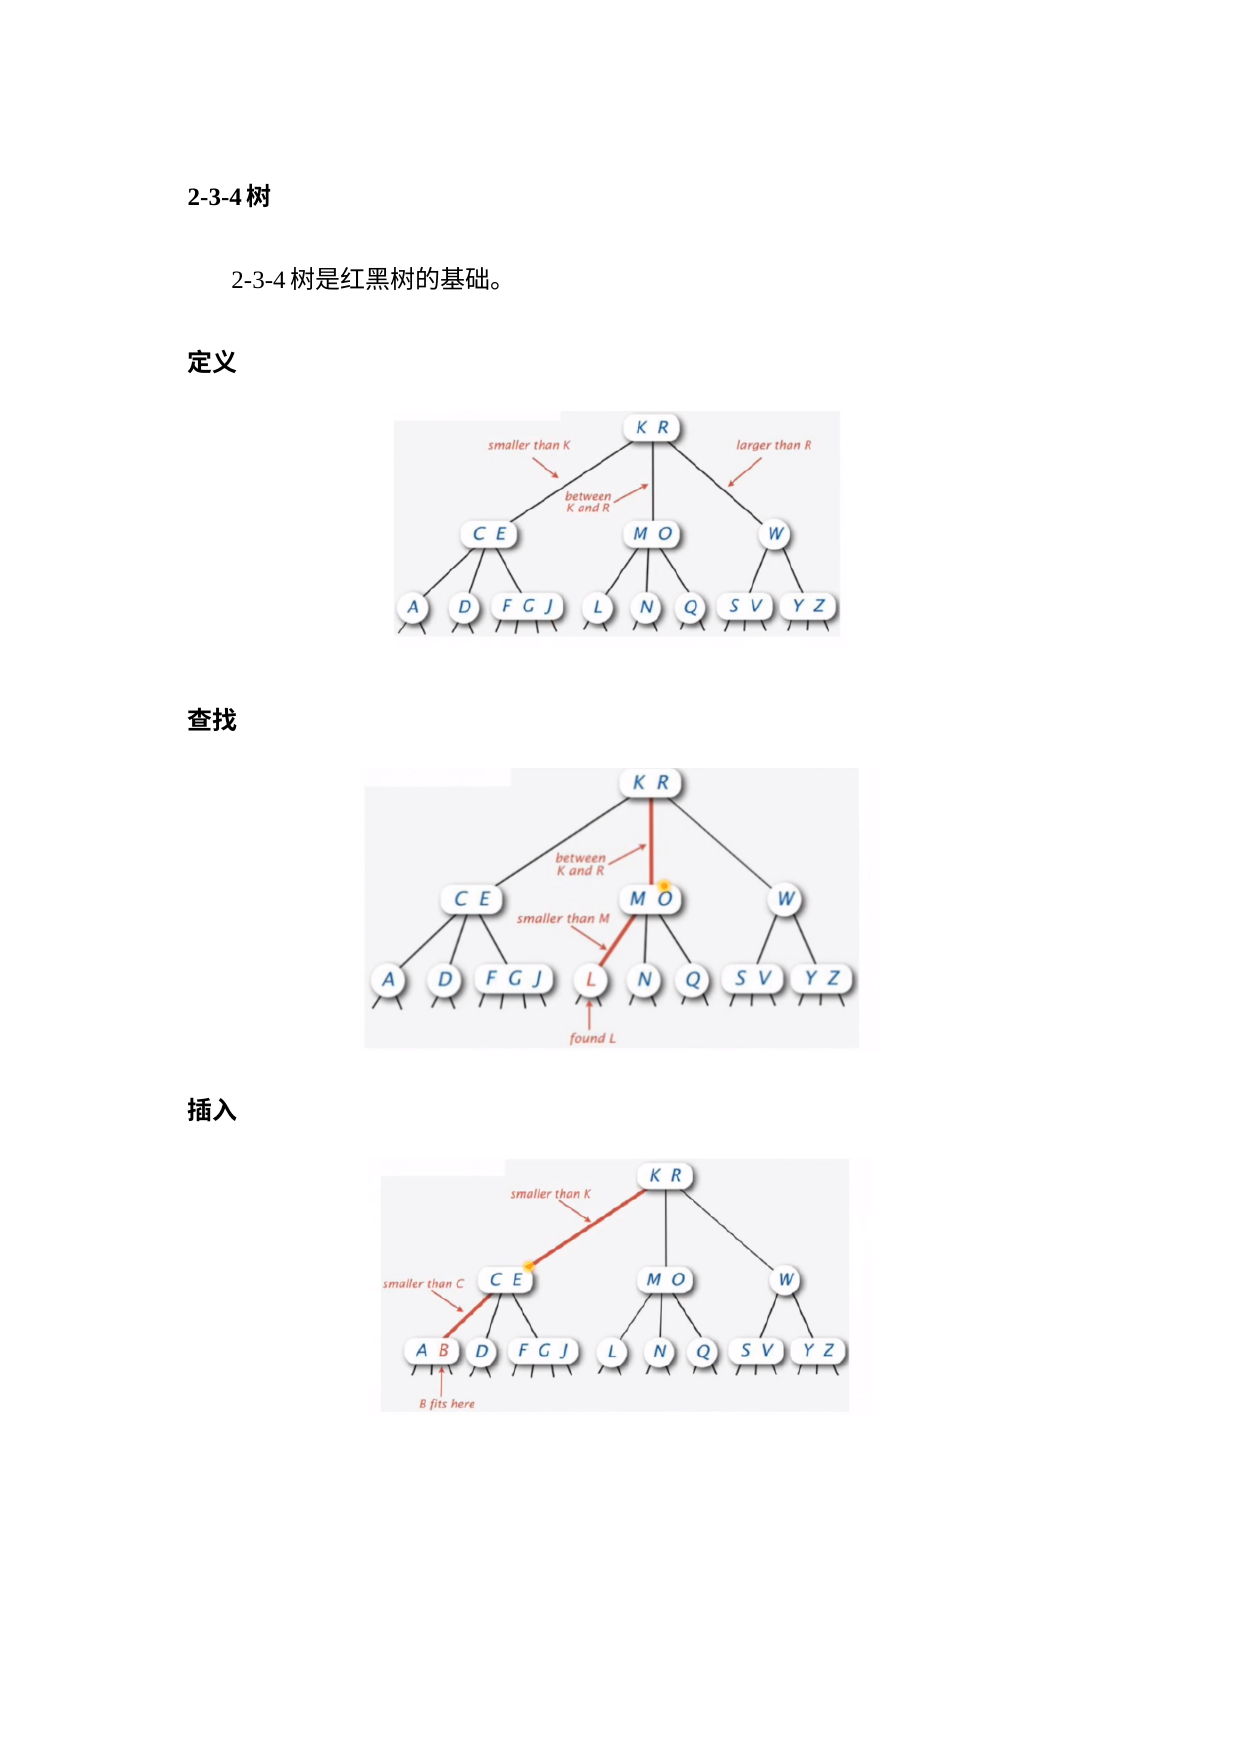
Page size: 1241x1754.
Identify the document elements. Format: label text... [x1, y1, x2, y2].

text 2-3-4树是红黑树的基础。 [187, 245, 1053, 310]
picture [368, 1158, 873, 1415]
subtitle 2-3-4树 [187, 162, 1053, 227]
subtitle 插入 [187, 1076, 1053, 1141]
subtitle 查找 [187, 686, 1053, 751]
subtitle 定义 [187, 328, 1053, 393]
picture [393, 411, 847, 648]
picture [360, 768, 881, 1052]
